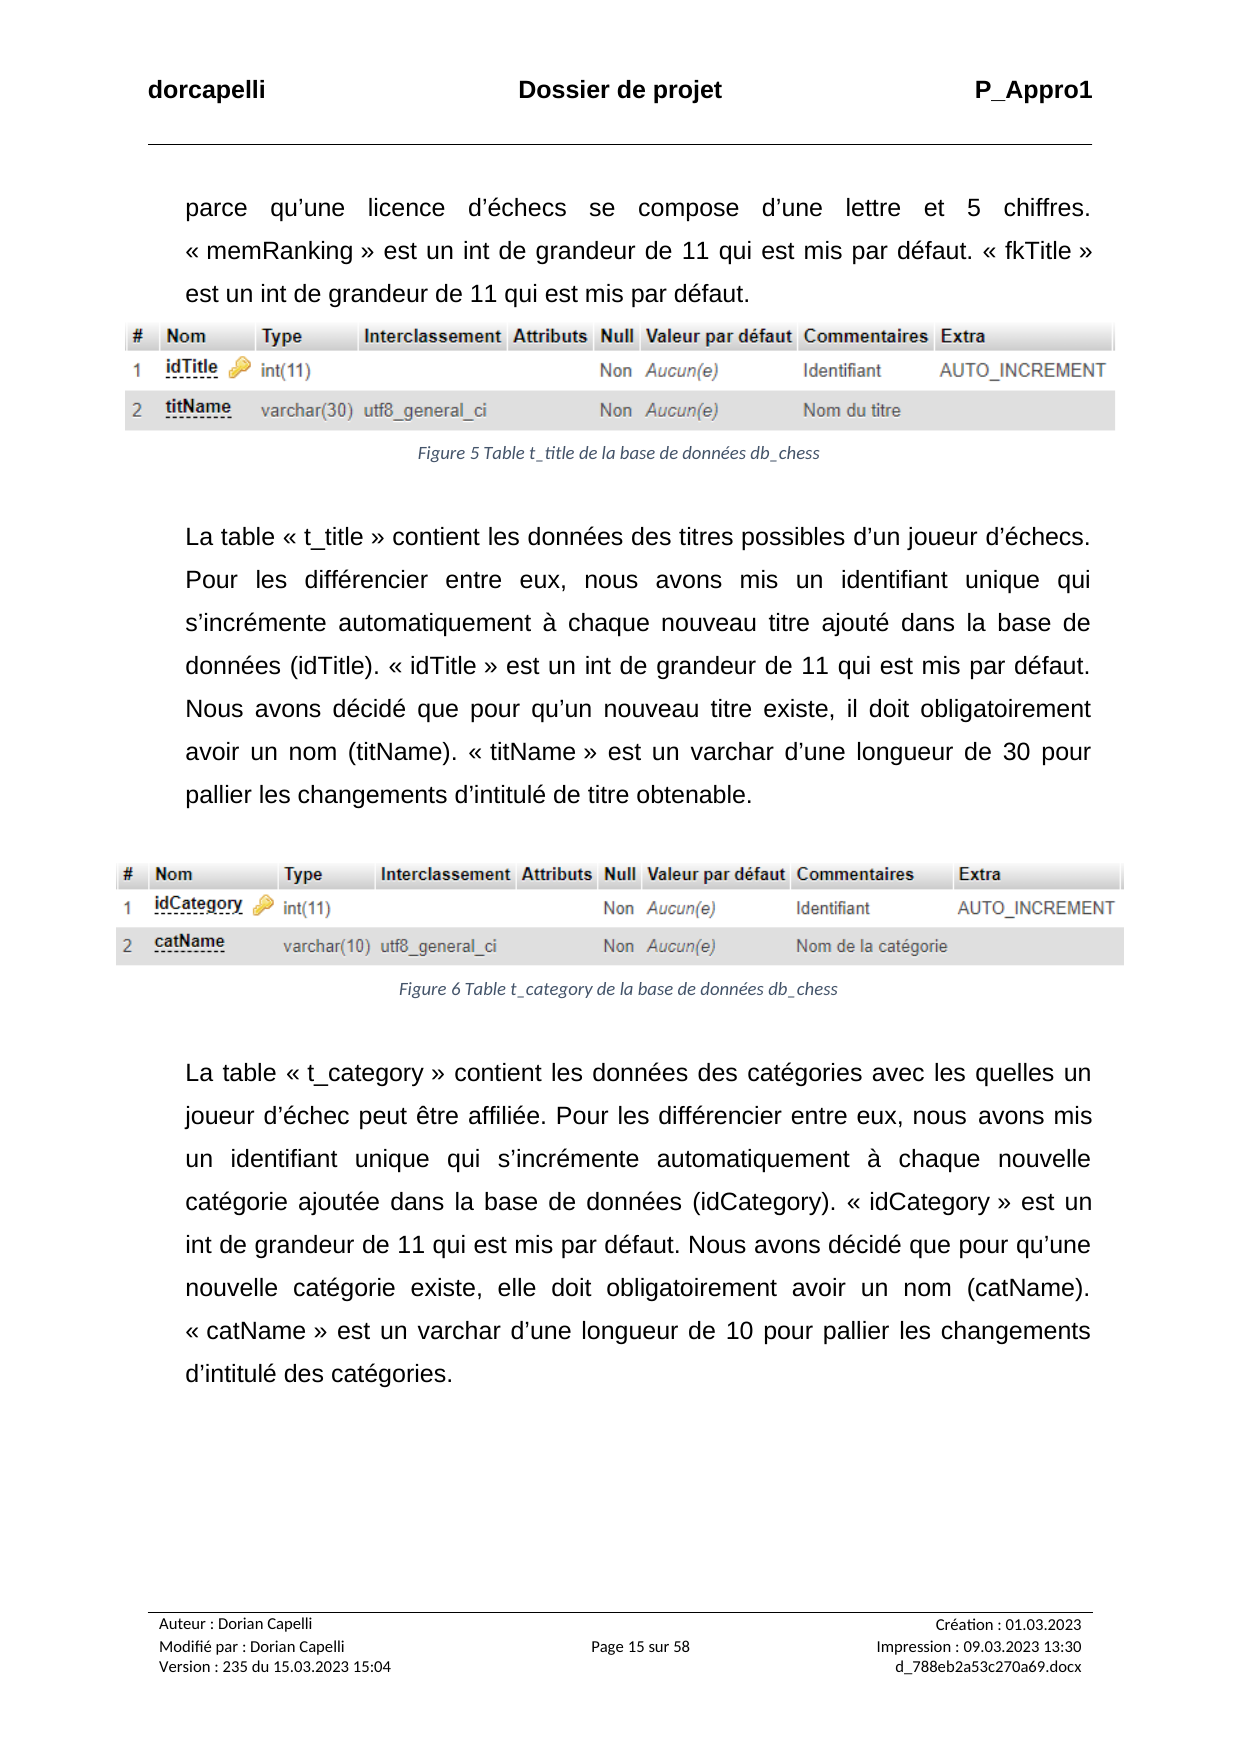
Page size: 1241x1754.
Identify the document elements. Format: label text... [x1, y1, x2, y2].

text La table « t_category » contient les données des catégories avec les quelles un joueur d’échec peut être affiliée. Pour les différencier entre eux, nous avons mis un identifiant unique qui s’incrémente automatiquement à chaque nouvelle catégorie ajoutée dans la base de données (idCategory). « idCategory » est un int de grandeur de 11 qui est mis par défaut. Nous avons décidé que pour qu’une nouvelle catégorie existe, elle doit obligatoirement avoir un nom (catName). « catName » est un varchar d’une longueur de 10 pour pallier les changements d’intitulé des catégories. [185, 1057, 1092, 1388]
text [185, 193, 1092, 308]
text La table « t_title » contient les données des titres possibles d’un joueur d’échecs. Pour les différencier entre eux, nous avons mis un identifiant unique qui s’incrémente automatiquement à chaque nouveau titre ajouté dans la base de données (idTitle). « idTitle » est un int de grandeur de 11 qui est mis par défaut. Nous avons décidé que pour qu’un nouveau titre existe, il doit obligatoirement avoir un nom (titName). « titName » est un varchar d’une longueur de 30 pour pallier les changements d’intitulé de titre obtenable. [185, 522, 1092, 809]
picture [116, 863, 1124, 968]
picture [125, 322, 1116, 432]
